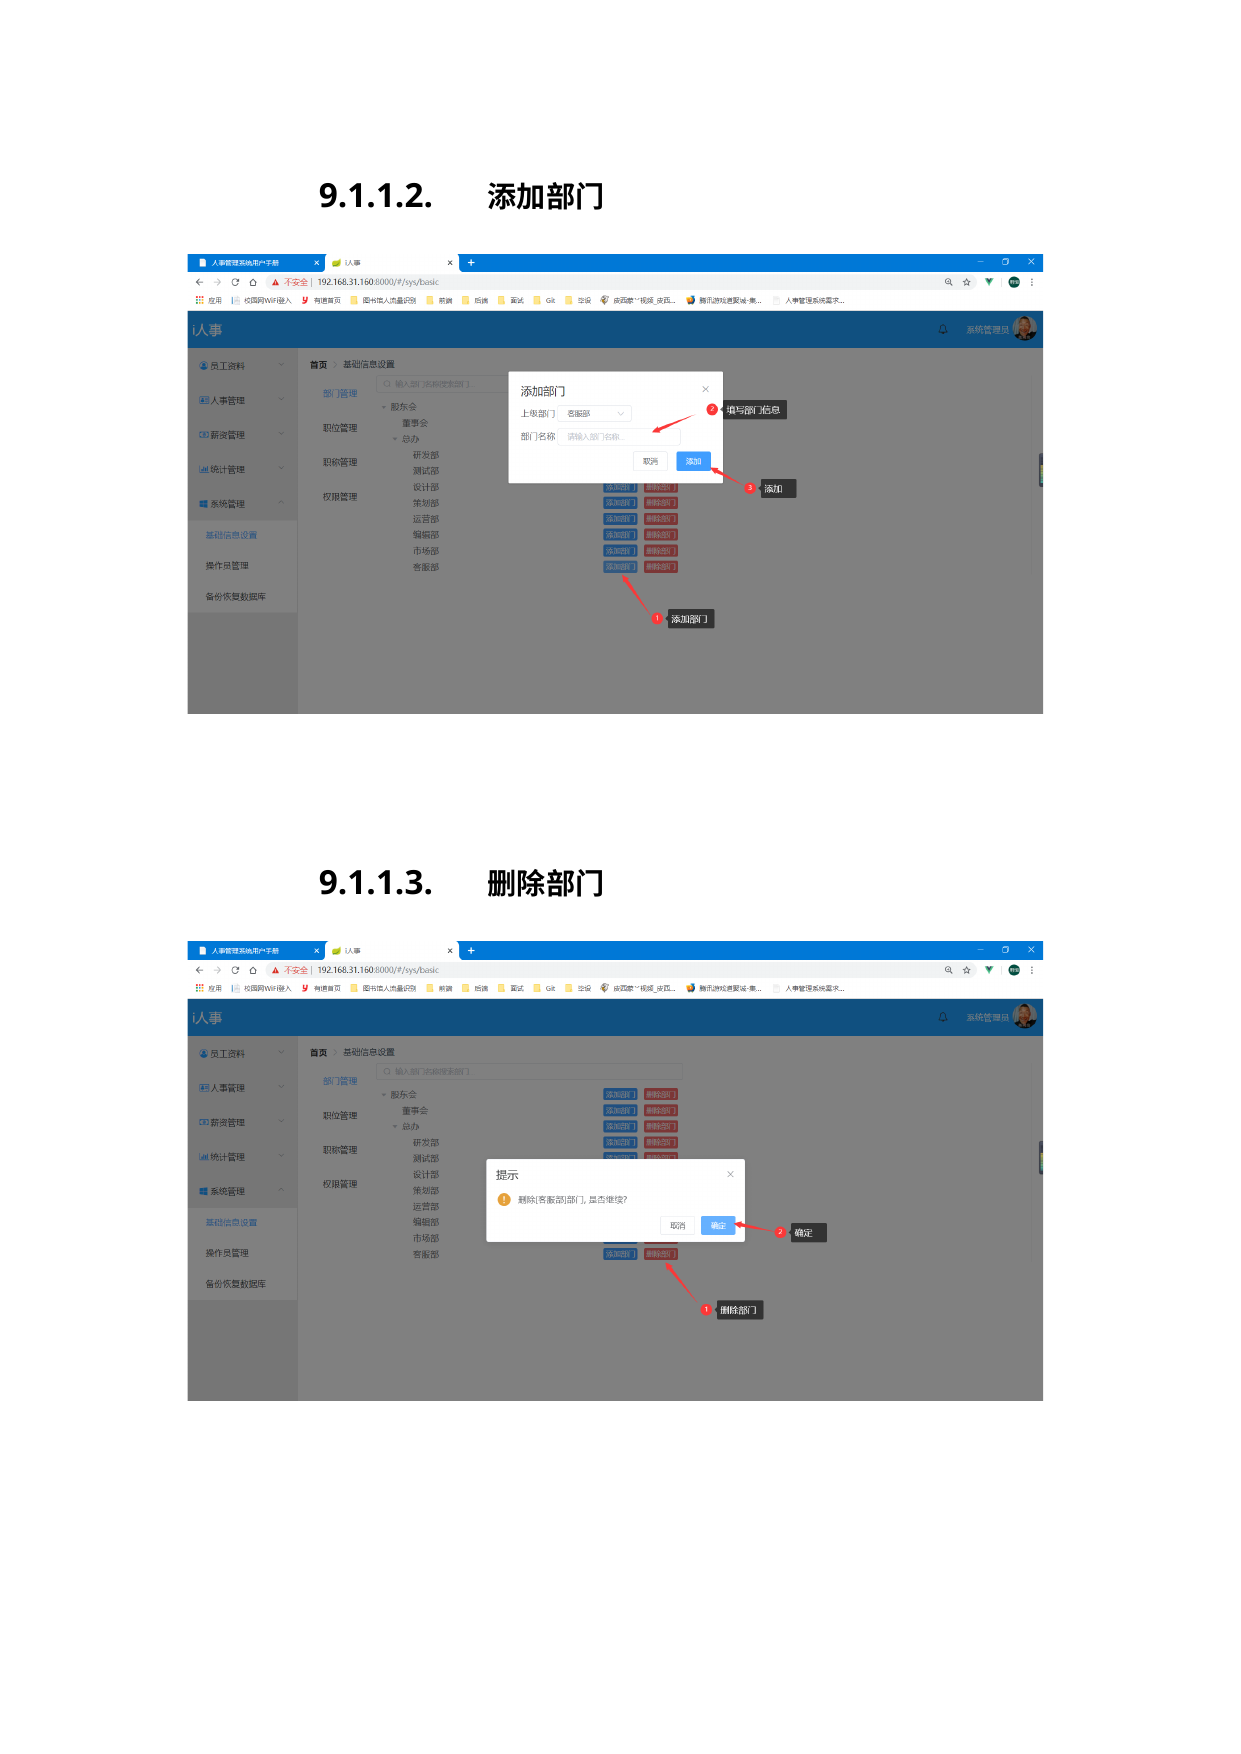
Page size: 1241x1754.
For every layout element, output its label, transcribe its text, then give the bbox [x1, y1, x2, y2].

list 删除部门 [319, 849, 1053, 914]
list 添加部门 [319, 162, 1053, 227]
picture [187, 941, 1044, 1401]
picture [187, 254, 1044, 714]
